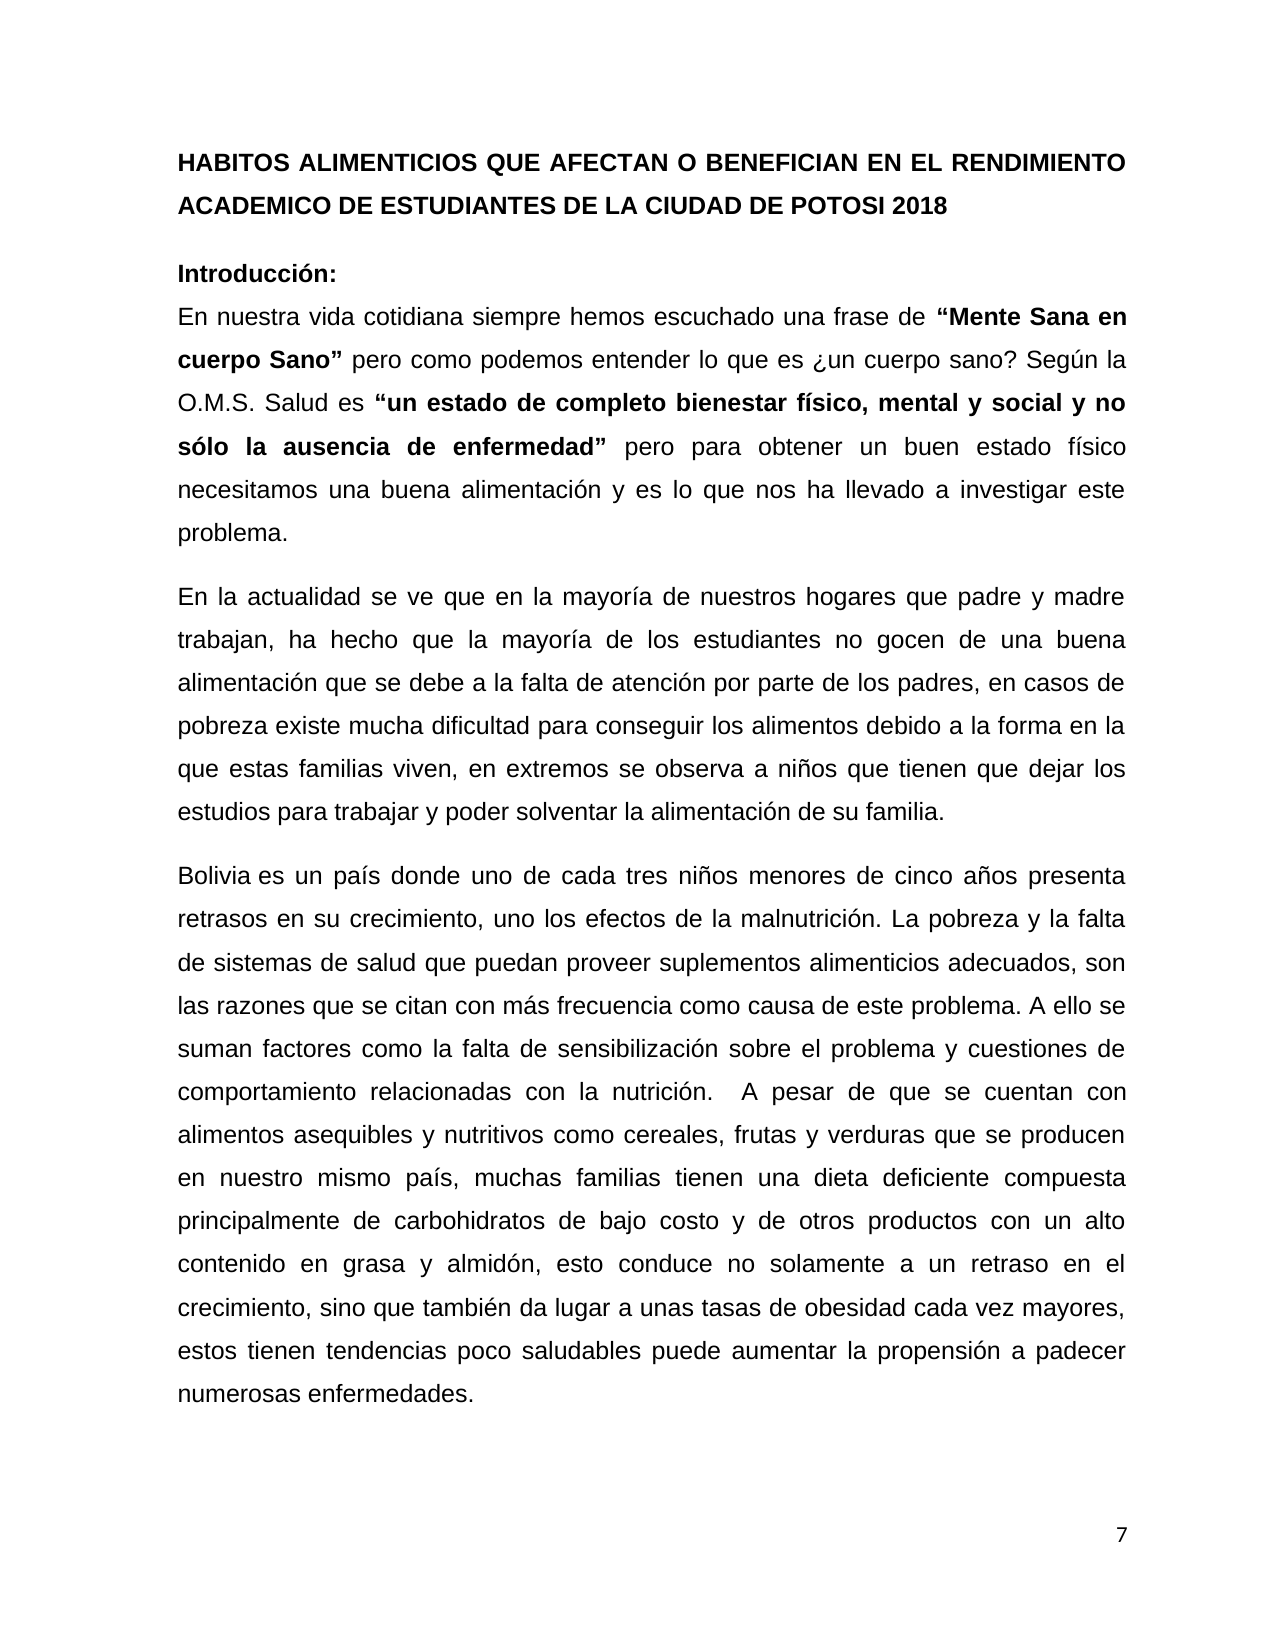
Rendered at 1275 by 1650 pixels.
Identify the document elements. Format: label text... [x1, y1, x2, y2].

text Bolivia es un país donde uno de cada tres niños menores de cinco años presenta retrasos en su crecimiento, uno los efectos de la malnutrición. La pobreza y la falta de sistemas de salud que puedan proveer suplementos alimenticios adecuados, son las razones que se citan con más frecuencia como causa de este problema. A ello se suman factores como la falta de sensibilización sobre el problema y cuestiones de comportamiento relacionadas con la nutrición. A pesar de que se cuentan con alimentos asequibles y nutritivos como cereales, frutas y verduras que se producen en nuestro mismo país, muchas familias tienen una dieta deficiente compuesta principalmente de carbohidratos de bajo costo y de otros productos con un alto contenido en grasa y almidón, esto conduce no solamente a un retraso en el crecimiento, sino que también da lugar a unas tasas de obesidad cada vez mayores, estos tienen tendencias poco saludables puede aumentar la propensión a padecer numerosas enfermedades. [177, 861, 1127, 1407]
text En la actualidad se ve que en la mayoría de nuestros hogares que padre y madre trabajan, ha hecho que la mayoría de los estudiantes no gocen de una buena alimentación que se debe a la falta de atención por parte de los padres, en casos de pobreza existe mucha dificultad para conseguir los alimentos debido a la forma en la que estas familias viven, en extremos se observa a niños que tienen que dejar los estudios para trabajar y poder solventar la alimentación de su familia. [177, 582, 1127, 826]
text En nuestra vida cotidiana siempre hemos escuchado una frase de “Mente Sana en cuerpo Sano” pero como podemos entender lo que es ¿un cuerpo sano? Según la O.M.S. Salud es “un estado de completo bienestar físico, mental y social y no sólo la ausencia de enfermedad” pero para obtener un buen estado físico necesitamos una buena alimentación y es lo que nos ha llevado a investigar este problema. [177, 302, 1127, 546]
subtitle Introducción: [177, 259, 1127, 288]
text HABITOS ALIMENTICIOS QUE AFECTAN O BENEFICIAN EN EL RENDIMIENTO ACADEMICO DE ESTUDIANTES DE LA CIUDAD DE POTOSI 2018 [177, 148, 1127, 219]
